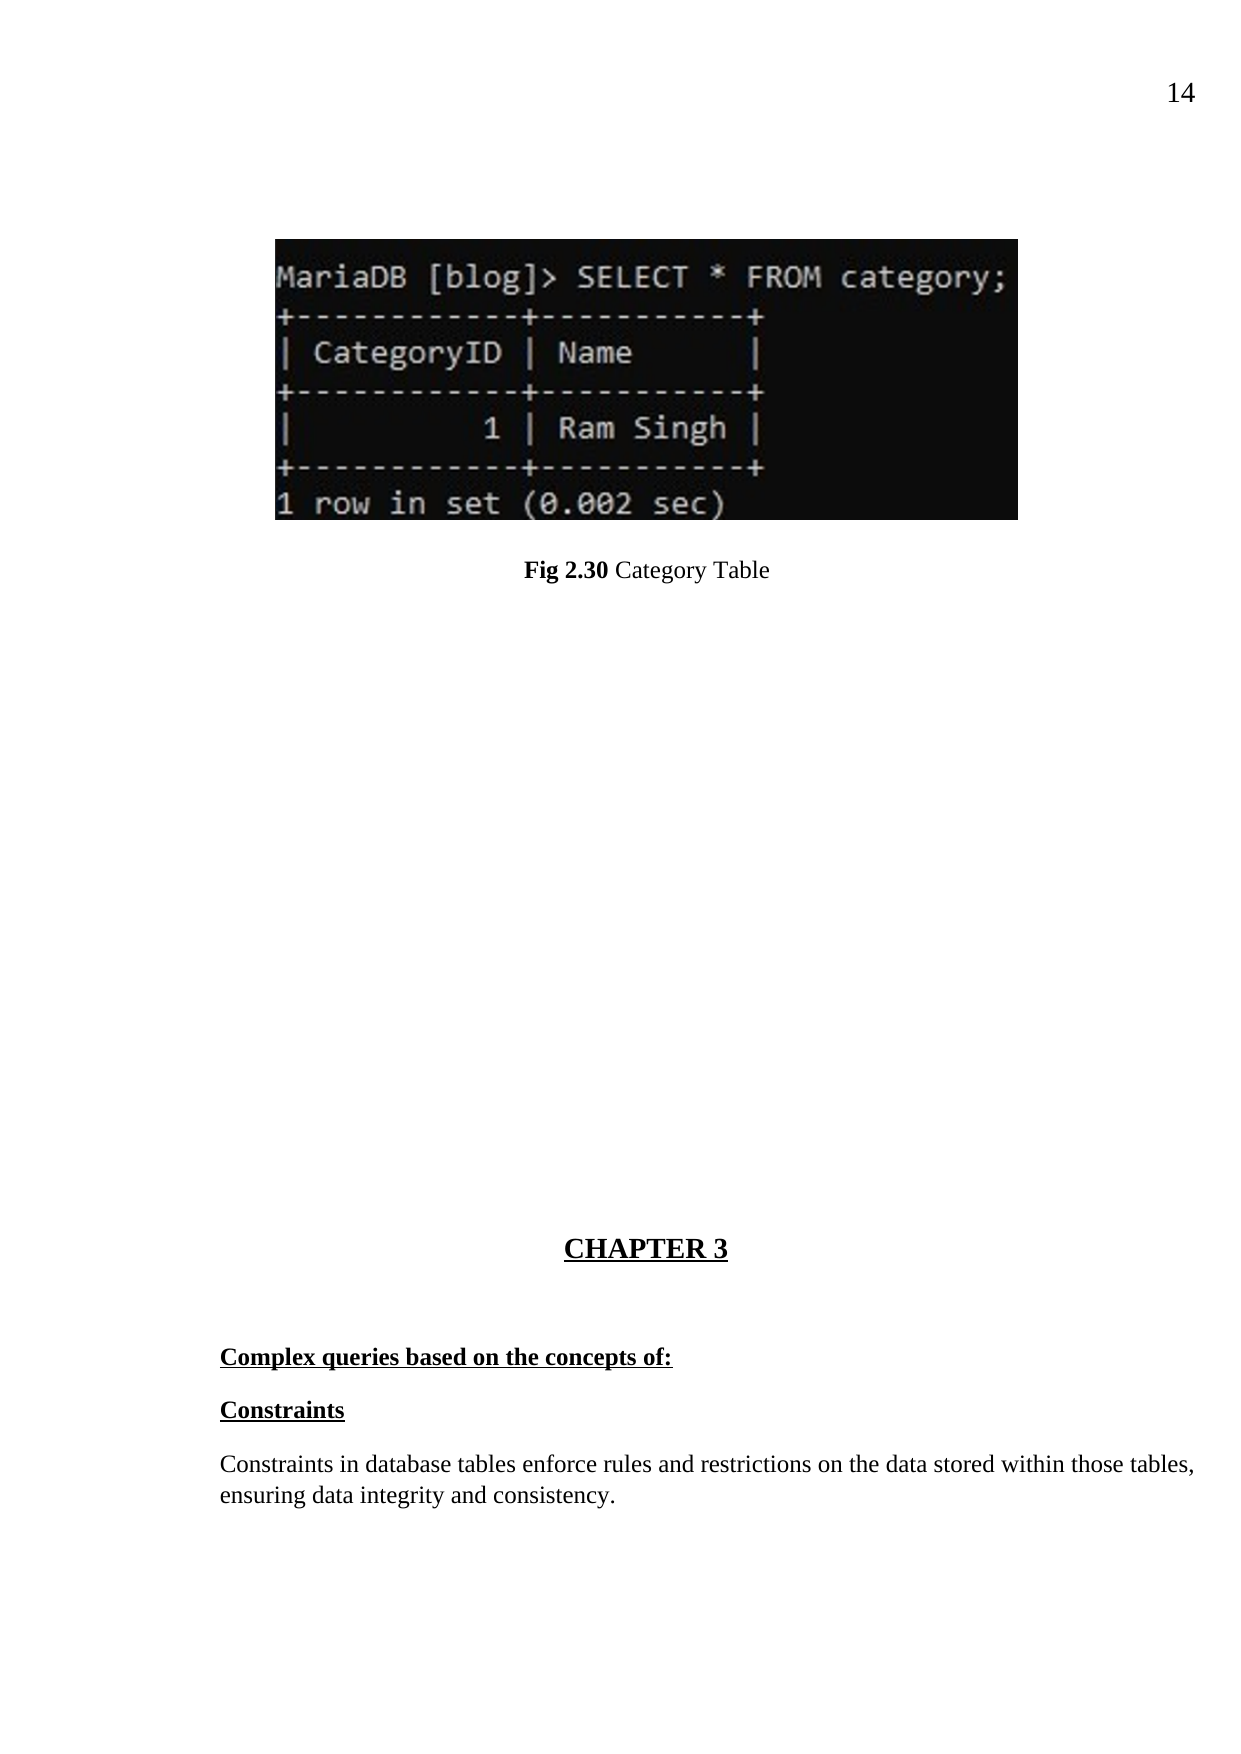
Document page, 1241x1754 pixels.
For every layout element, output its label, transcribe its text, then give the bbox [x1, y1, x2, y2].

picture [275, 239, 1018, 520]
subtitle CHAPTER 3 [148, 1231, 1143, 1264]
text Fig 2.30 Category Table [150, 555, 1143, 584]
text Constraints in database tables enforce rules and restrictions on the data stored within those tables, ensuring data integrity and consistency. [219, 1449, 1195, 1509]
text Constraints [219, 1395, 1195, 1424]
text Complex queries based on the concepts of: [219, 1342, 1195, 1371]
